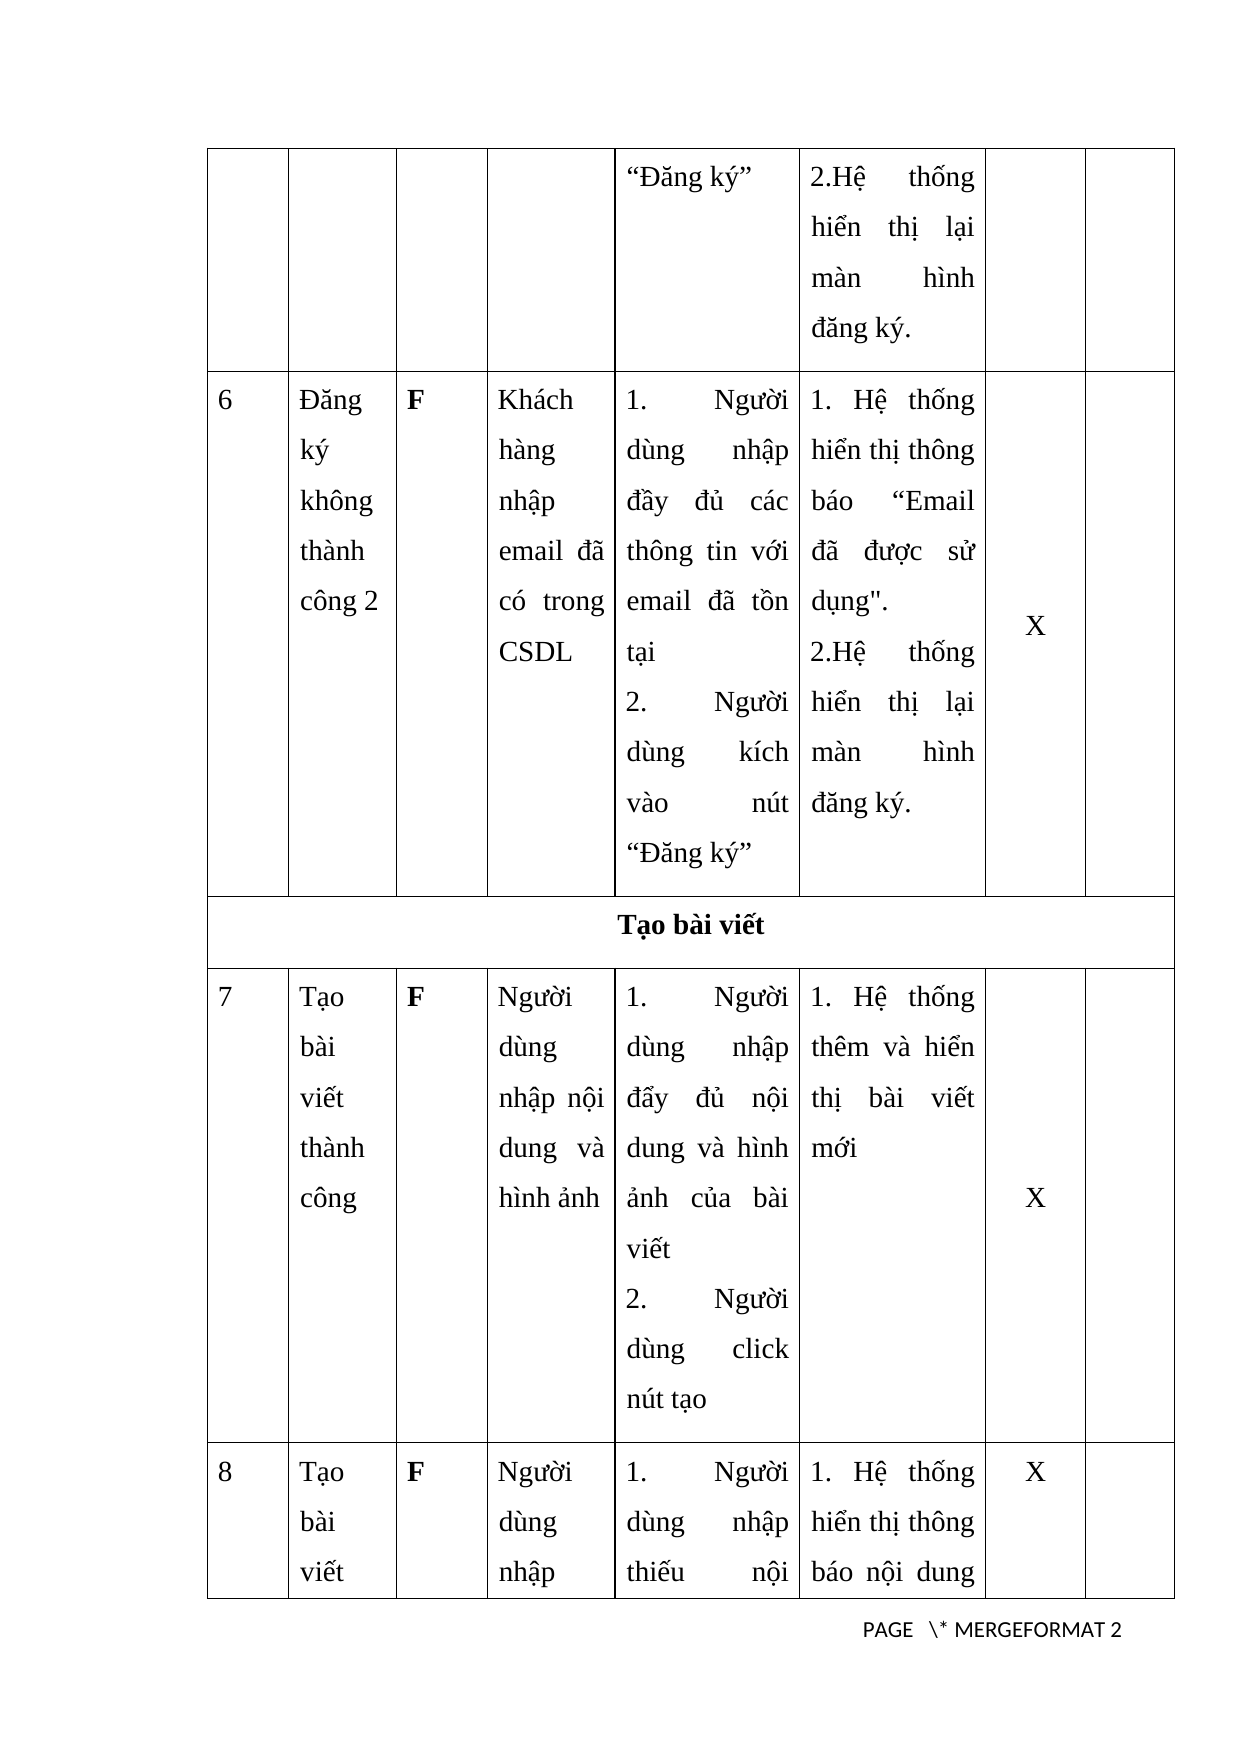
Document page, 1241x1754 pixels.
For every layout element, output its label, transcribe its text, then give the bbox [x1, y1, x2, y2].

table_cell Khách hàng nhập email đã có trong CSDL [488, 372, 614, 896]
table_cell 1. Hệ thống hiển thị thông báo “Email đã được sử dụng". 2.Hệ thống hiển thị lại màn hình đăng ký. [800, 372, 985, 896]
table_cell 5 [208, 149, 288, 371]
table_cell F [397, 1443, 487, 1598]
table_cell Tạo bài viết [208, 897, 1174, 968]
table_cell [1086, 1443, 1174, 1598]
table_cell Đăng ký không thành công 2 [289, 372, 396, 896]
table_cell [800, 1443, 985, 1598]
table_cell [289, 1443, 396, 1598]
table_cell X [986, 149, 1085, 371]
table_cell 8 [208, 1443, 288, 1598]
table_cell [289, 149, 396, 371]
table_cell F [397, 149, 487, 371]
table_cell X [986, 372, 1085, 896]
table_cell 1. Người dùng nhập đầy đủ các thông tin với email đã tồn tại 2. Người dùng kích vào nút “Đăng ký” [616, 372, 799, 896]
table_cell [1086, 149, 1174, 371]
table_cell Người dùng nhập nội dung và hình ảnh [488, 969, 614, 1442]
table_cell 6 [208, 372, 288, 896]
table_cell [800, 149, 985, 371]
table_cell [488, 1443, 614, 1598]
table_cell [1086, 969, 1174, 1442]
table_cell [616, 1443, 799, 1598]
table_cell F [397, 372, 487, 896]
table_cell [1086, 372, 1174, 896]
table_cell 1. Người dùng nhập đẩy đủ nội dung và hình ảnh của bài viết 2. Người dùng click nút tạo [616, 969, 799, 1442]
table_cell X [986, 1443, 1085, 1598]
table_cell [488, 149, 614, 371]
table_cell 7 [208, 969, 288, 1442]
table_cell 1. Hệ thống thêm và hiển thị bài viết mới [800, 969, 985, 1442]
table_cell Tạo bài viết thành công [289, 969, 396, 1442]
table_cell F [397, 969, 487, 1442]
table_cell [616, 149, 799, 371]
table_cell X [986, 969, 1085, 1442]
